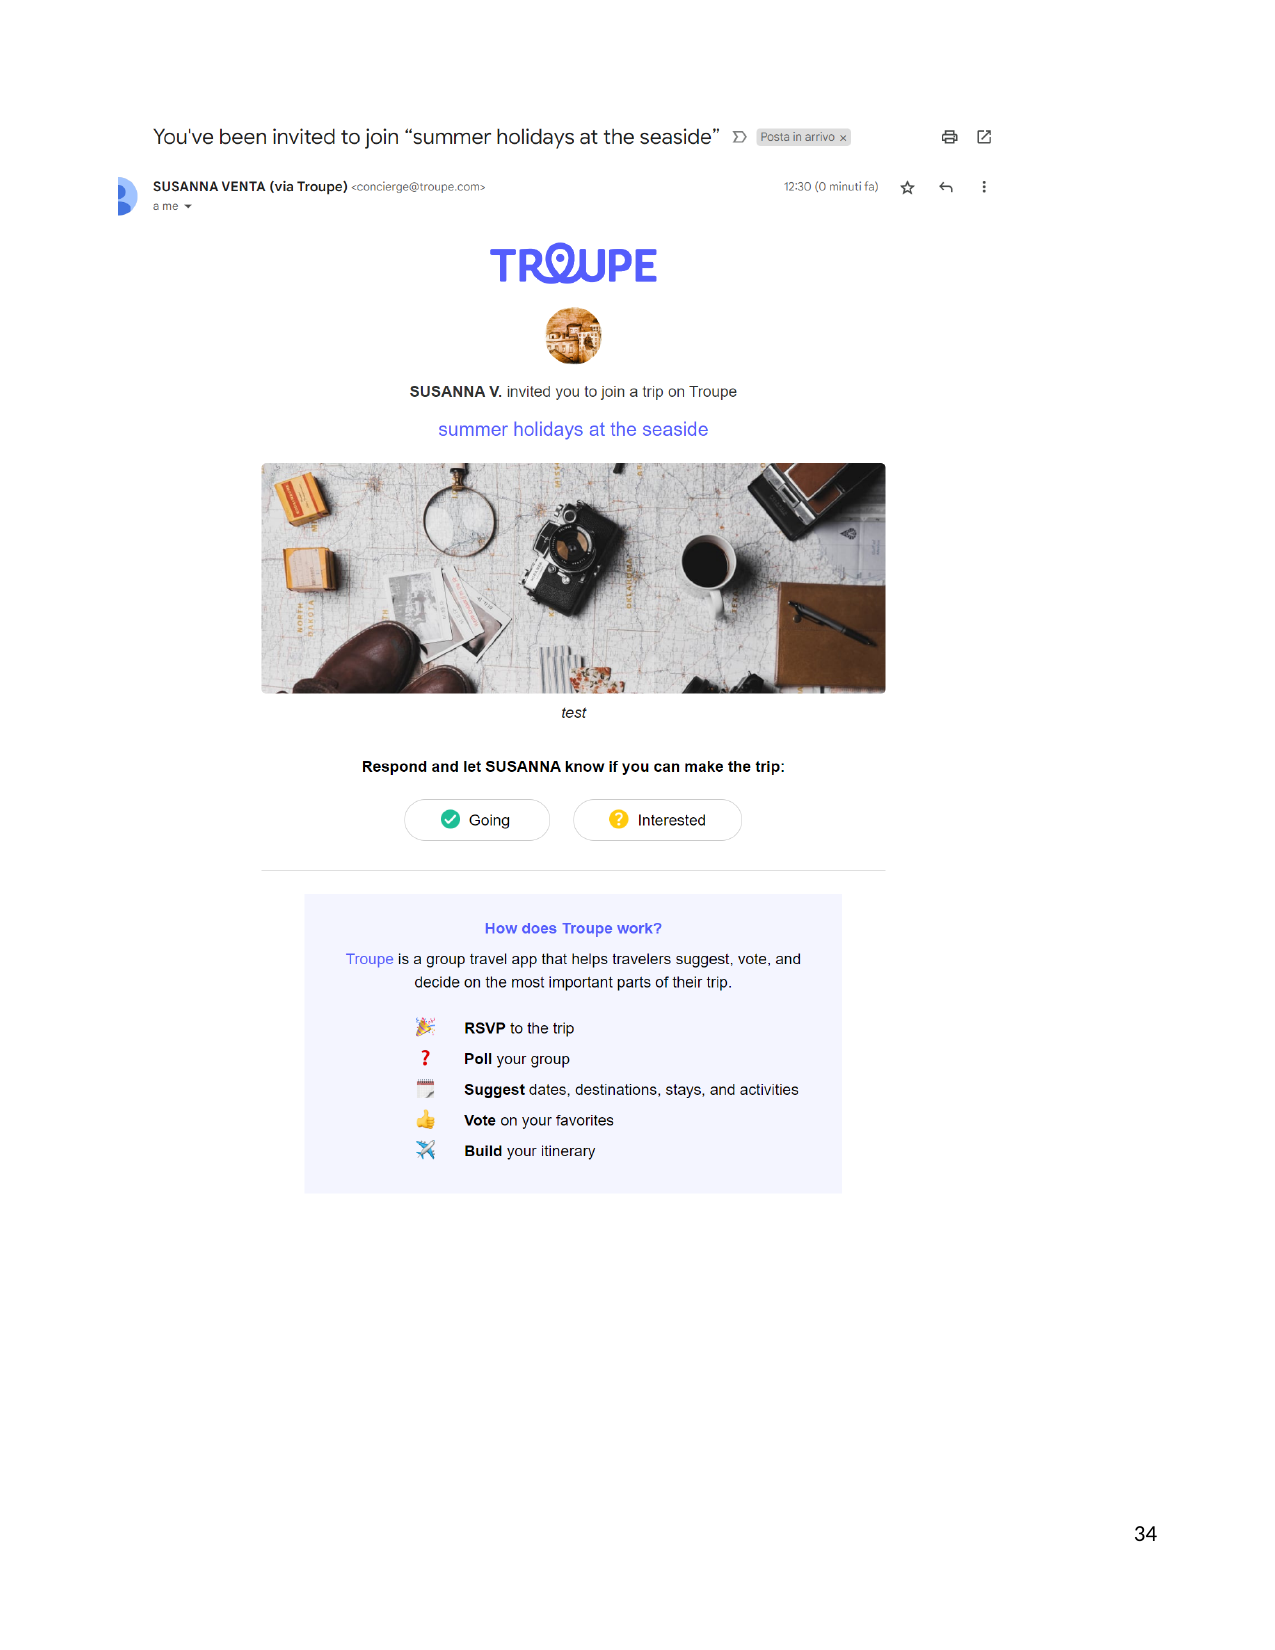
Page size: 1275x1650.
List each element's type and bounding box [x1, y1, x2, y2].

picture [118, 118, 998, 1211]
